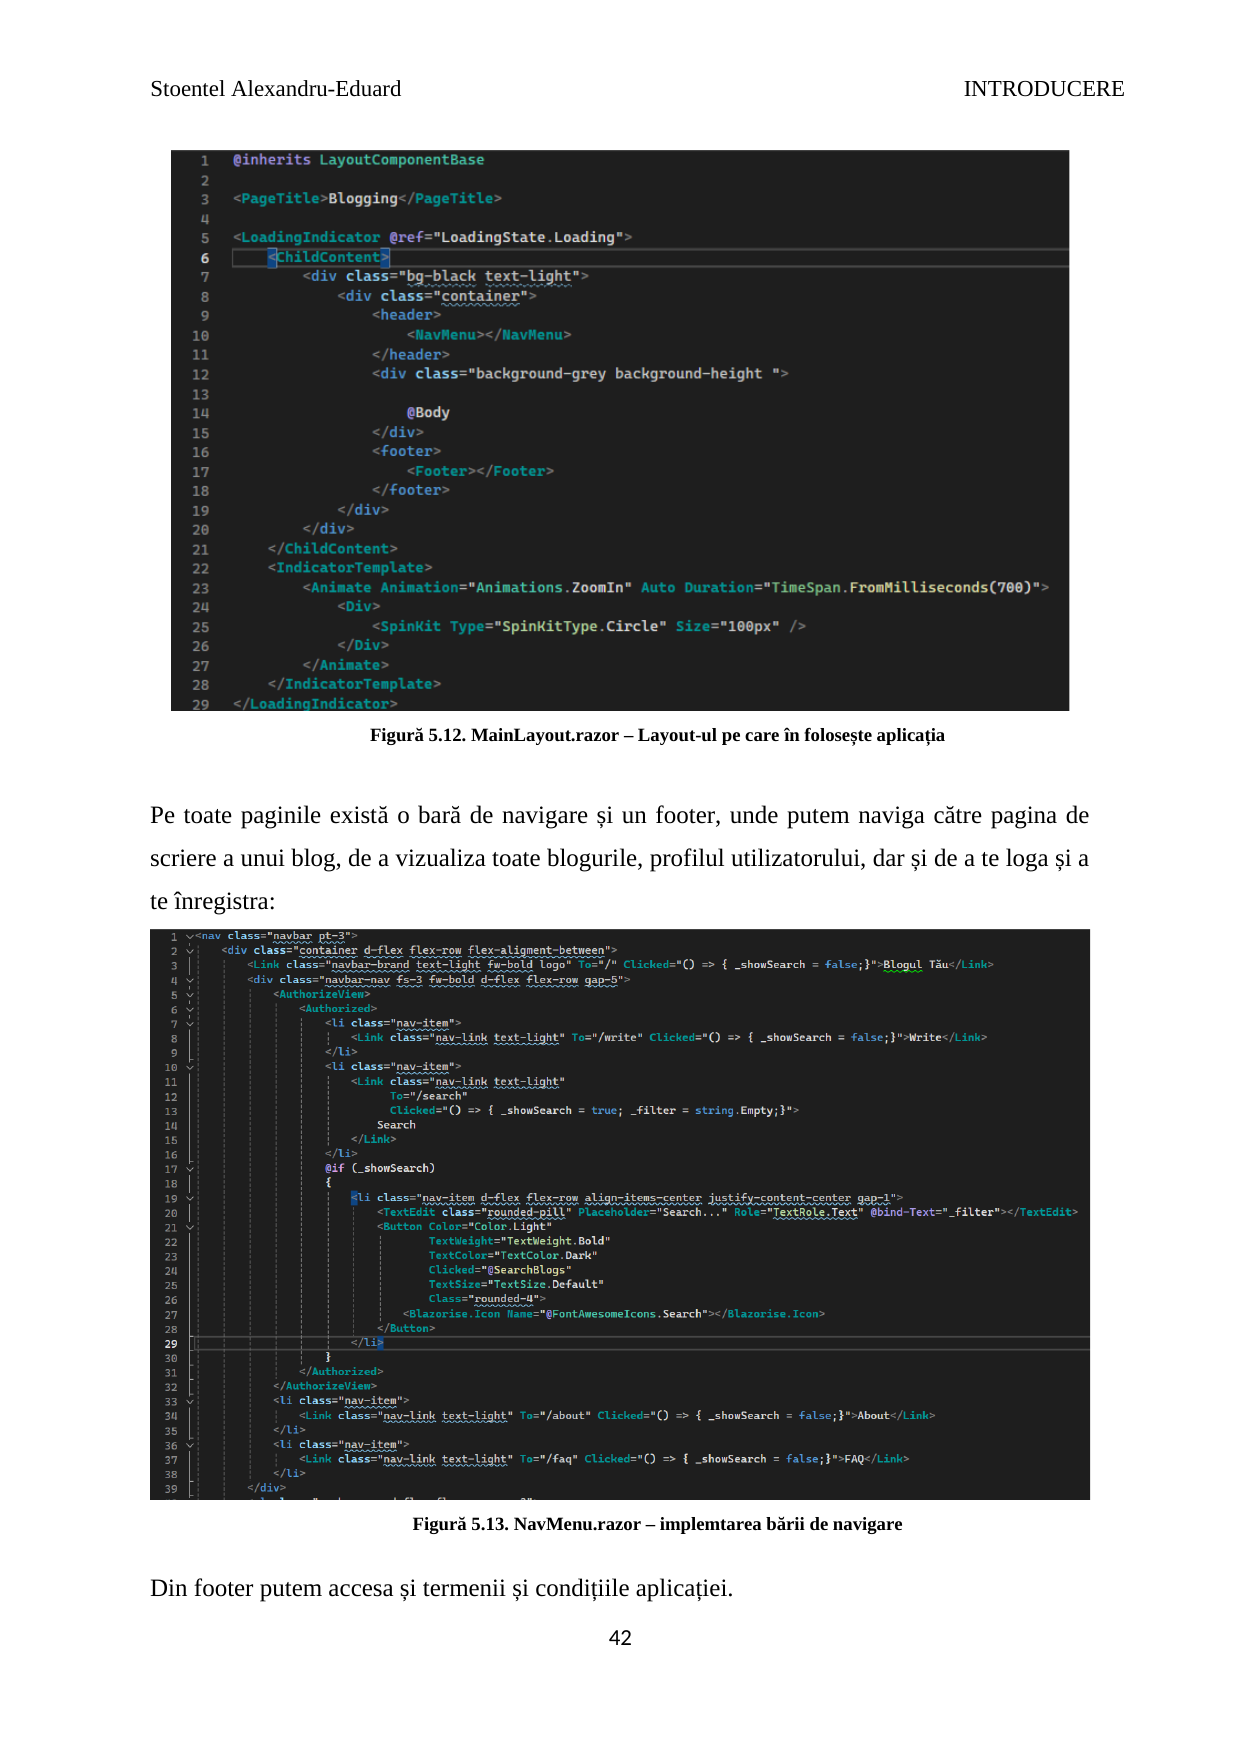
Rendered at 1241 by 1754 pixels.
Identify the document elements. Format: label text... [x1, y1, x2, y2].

text Din footer putem accesa și termenii și condițiile aplicației. [150, 1573, 1090, 1602]
text Figură 5.13. NavMenu.razor – implemtarea bării de navigare [150, 1513, 1090, 1535]
picture [171, 150, 1070, 711]
text Figură 5.12. MainLayout.razor – Layout-ul pe care în folosește aplicația [150, 724, 1090, 746]
picture [150, 929, 1091, 1500]
text Pe toate paginile există o bară de navigare și un footer, unde putem naviga către pagina de scriere a unui blog, de a vizualiza toate blogurile, profilul utilizatorului, dar și de a te loga și a te înregistra: [150, 800, 1090, 915]
